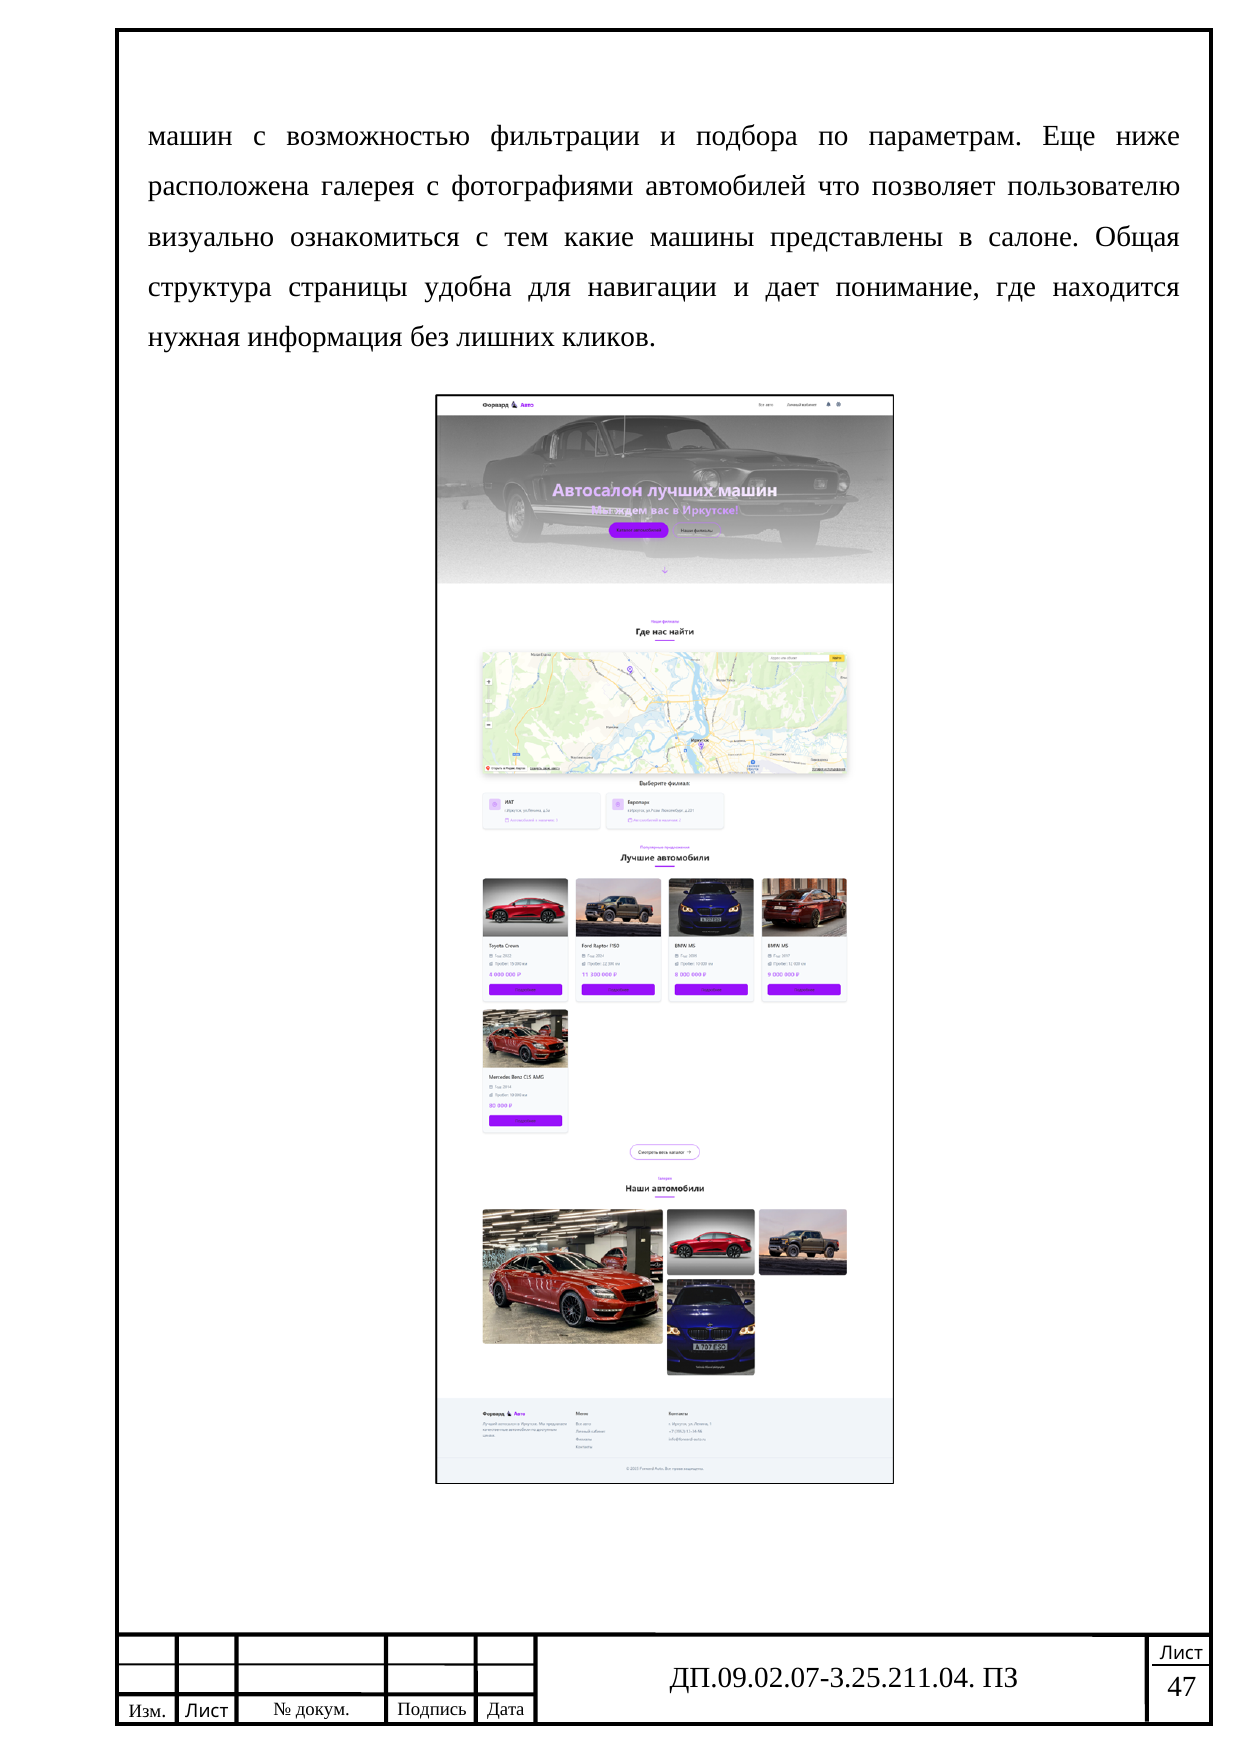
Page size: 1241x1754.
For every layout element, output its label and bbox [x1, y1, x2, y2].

picture [435, 394, 894, 1484]
text [148, 118, 1181, 353]
